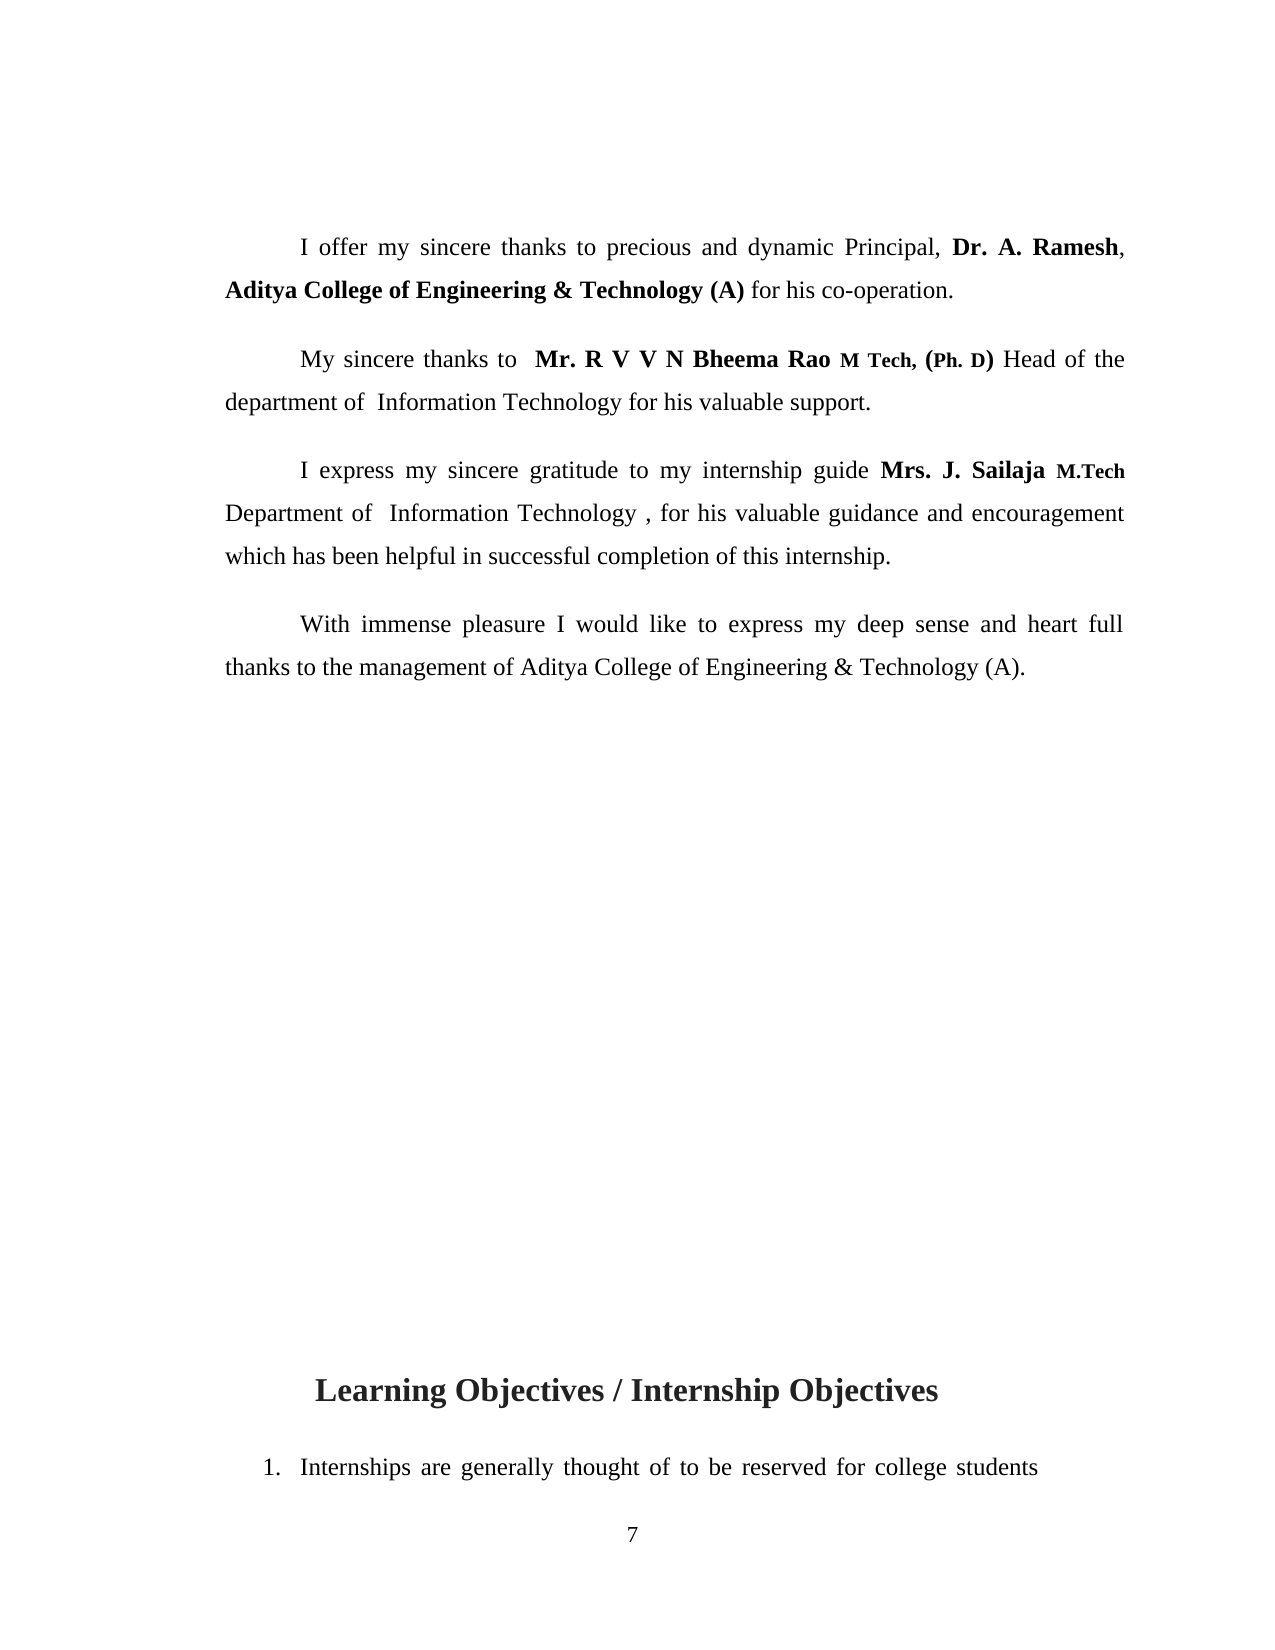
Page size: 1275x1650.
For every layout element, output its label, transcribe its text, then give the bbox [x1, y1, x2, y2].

text Learning Objectives / Internship Objectives [225, 1370, 1029, 1409]
text I express my sincere gratitude to my internship guide Mrs. J. Sailaja M.Tech Department of Information Technology , for his valuable guidance and encouragement which has been helpful in successful completion of this internship. [225, 455, 1125, 570]
text With immense pleasure I would like to express my deep sense and heart full thanks to the management of Aditya College of Engineering & Technology (A). [225, 609, 1125, 681]
text My sincere thanks to Mr. R V V N Bheema Rao M Tech, (Ph. D) Head of the department of Information Technology for his valuable support. [225, 344, 1125, 416]
text I offer my sincere thanks to precious and dynamic Principal, Dr. A. Ramesh, Aditya College of Engineering & Technology (A) for his co-operation. [225, 232, 1125, 304]
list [262, 1452, 1039, 1481]
